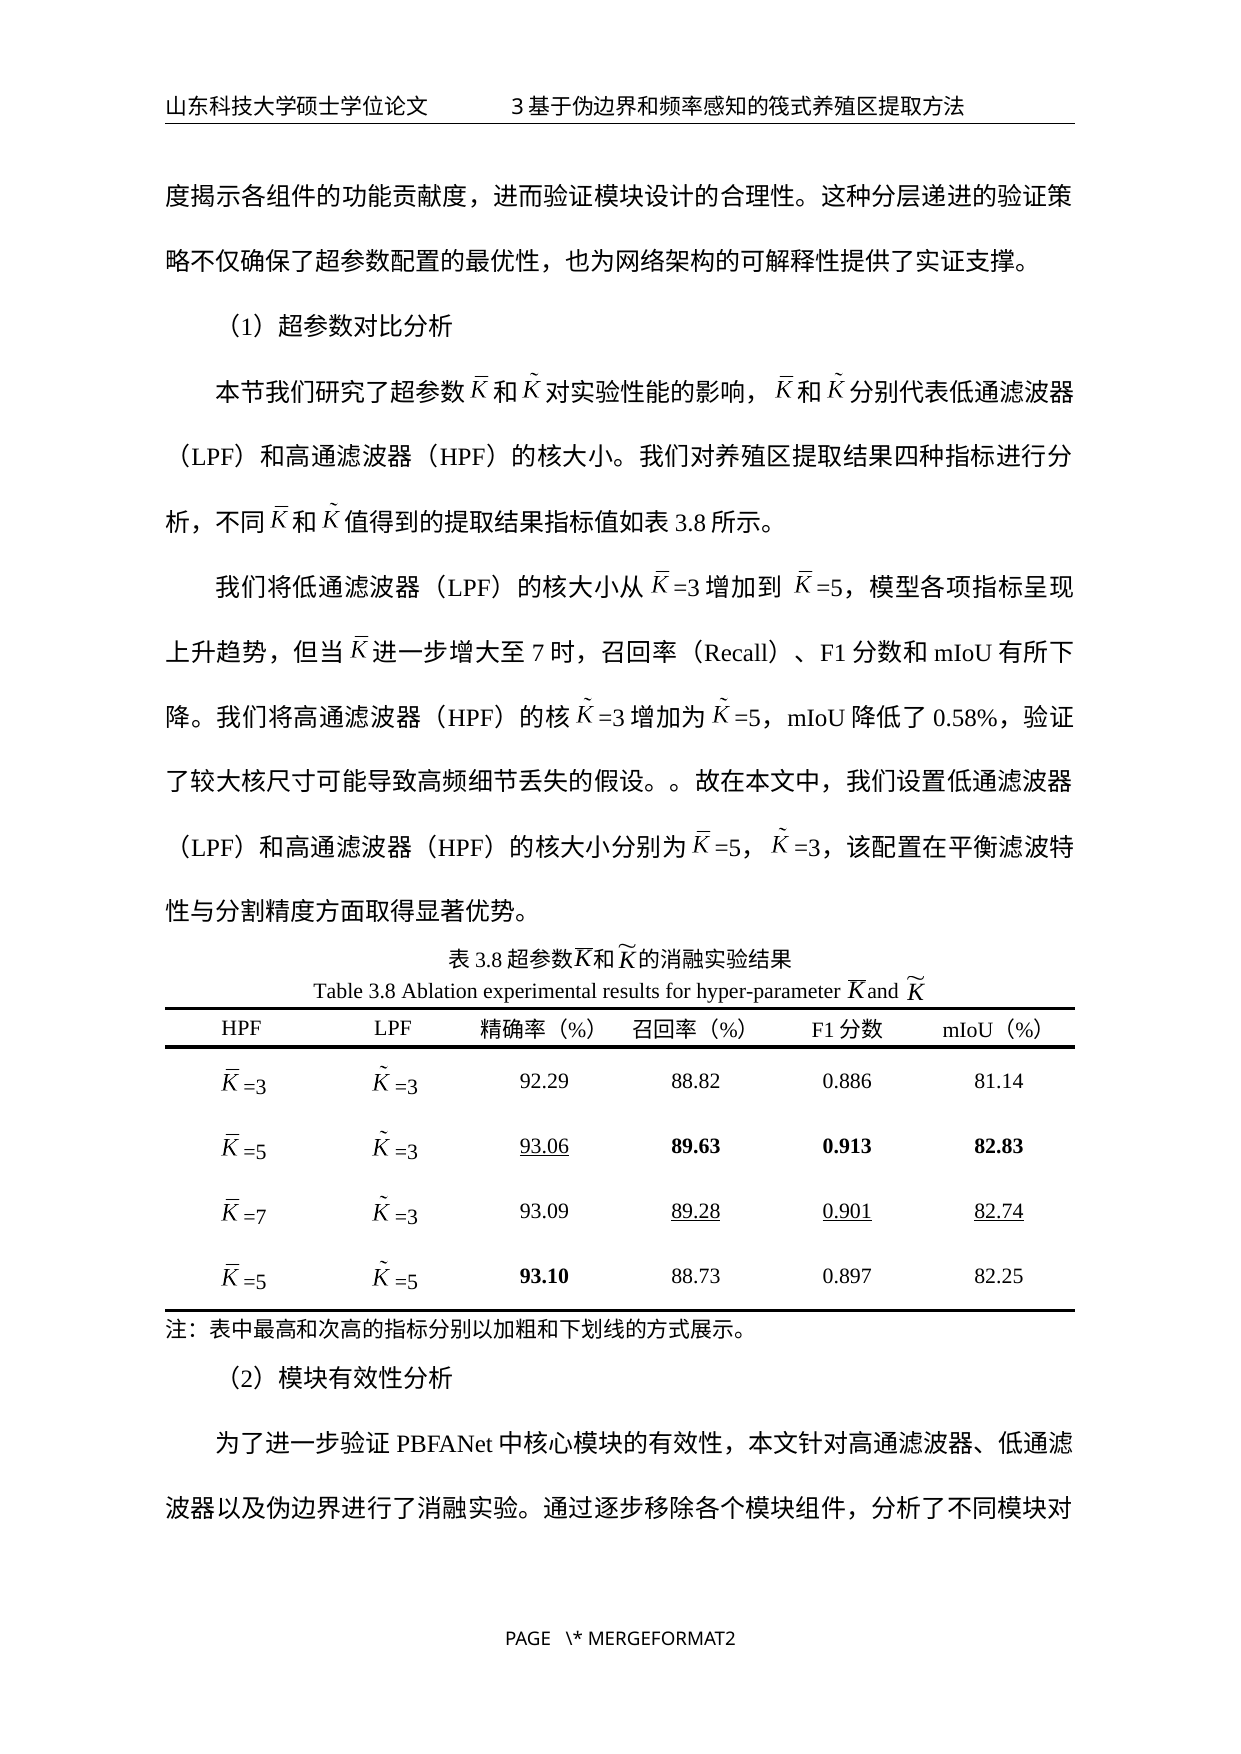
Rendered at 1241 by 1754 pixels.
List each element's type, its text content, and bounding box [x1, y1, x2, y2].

table_cell =3 [317, 1179, 468, 1243]
text 本节我们研究了超参数和对实验性能的影响，和分别代表低通滤波器（LPF）和高通滤波器（HPF）的核大小。我们对养殖区提取结果四种指标进行分析，不同和值得到的提取结果指标值如表3.8所示。 [165, 357, 1075, 552]
text 注：表中最高和次高的指标分别以加粗和下划线的方式展示。 [165, 1312, 1075, 1344]
table_cell =3 [165, 1049, 317, 1113]
table_cell 0.913 [771, 1114, 923, 1178]
table_cell =3 [317, 1049, 468, 1113]
table_cell 82.25 [923, 1244, 1075, 1308]
table_cell =5 [165, 1244, 317, 1308]
table_cell 88.82 [620, 1049, 771, 1113]
table_cell 89.28 [620, 1179, 771, 1243]
table_cell 93.09 [468, 1179, 620, 1243]
table_cell 93.06 [468, 1114, 620, 1178]
table_cell =7 [165, 1179, 317, 1243]
table_header 召回率（%） [620, 1010, 771, 1045]
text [165, 1409, 1075, 1539]
table_cell =5 [165, 1114, 317, 1178]
text 表3.8 超参数和的消融实验结果 [165, 942, 1075, 974]
table_cell 82.74 [923, 1179, 1075, 1243]
table_cell 88.73 [620, 1244, 771, 1308]
table_header 精确率（%） [468, 1010, 620, 1045]
table_cell 93.10 [468, 1244, 620, 1308]
text Table 3.8 Ablation experimental results for hyper-parameter and [165, 974, 1075, 1007]
table_header LPF [317, 1010, 468, 1045]
table_cell 0.897 [771, 1244, 923, 1308]
table_cell 92.29 [468, 1049, 620, 1113]
table_cell 81.14 [923, 1049, 1075, 1113]
table_header HPF [165, 1010, 317, 1045]
text （2）模块有效性分析 [165, 1344, 1075, 1409]
table_cell 0.901 [771, 1179, 923, 1243]
table_cell =5 [317, 1244, 468, 1308]
table_header F1分数 [771, 1010, 923, 1045]
text （1）超参数对比分析 [165, 292, 1075, 357]
table_cell 82.83 [923, 1114, 1075, 1178]
text 我们将低通滤波器（LPF）的核大小从=3增加到 =5，模型各项指标呈现上升趋势，但当进一步增大至7时，召回率（Recall）、F1分数和mIoU有所下降。我们将高通滤波器（HPF）的核=3增加为=5，mIoU降低了0.58%，验证了较大核尺寸可能导致高频细节丢失的假设。。故在本文中，我们设置低通滤波器（LPF）和高通滤波器（HPF）的核大小分别为=5，=3，该配置在平衡滤波特性与分割精度方面取得显著优势。 [165, 552, 1075, 942]
table_cell 0.886 [771, 1049, 923, 1113]
table_cell 89.63 [620, 1114, 771, 1178]
table_cell =3 [317, 1114, 468, 1178]
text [165, 162, 1075, 292]
table_header mIoU（%） [923, 1010, 1075, 1045]
